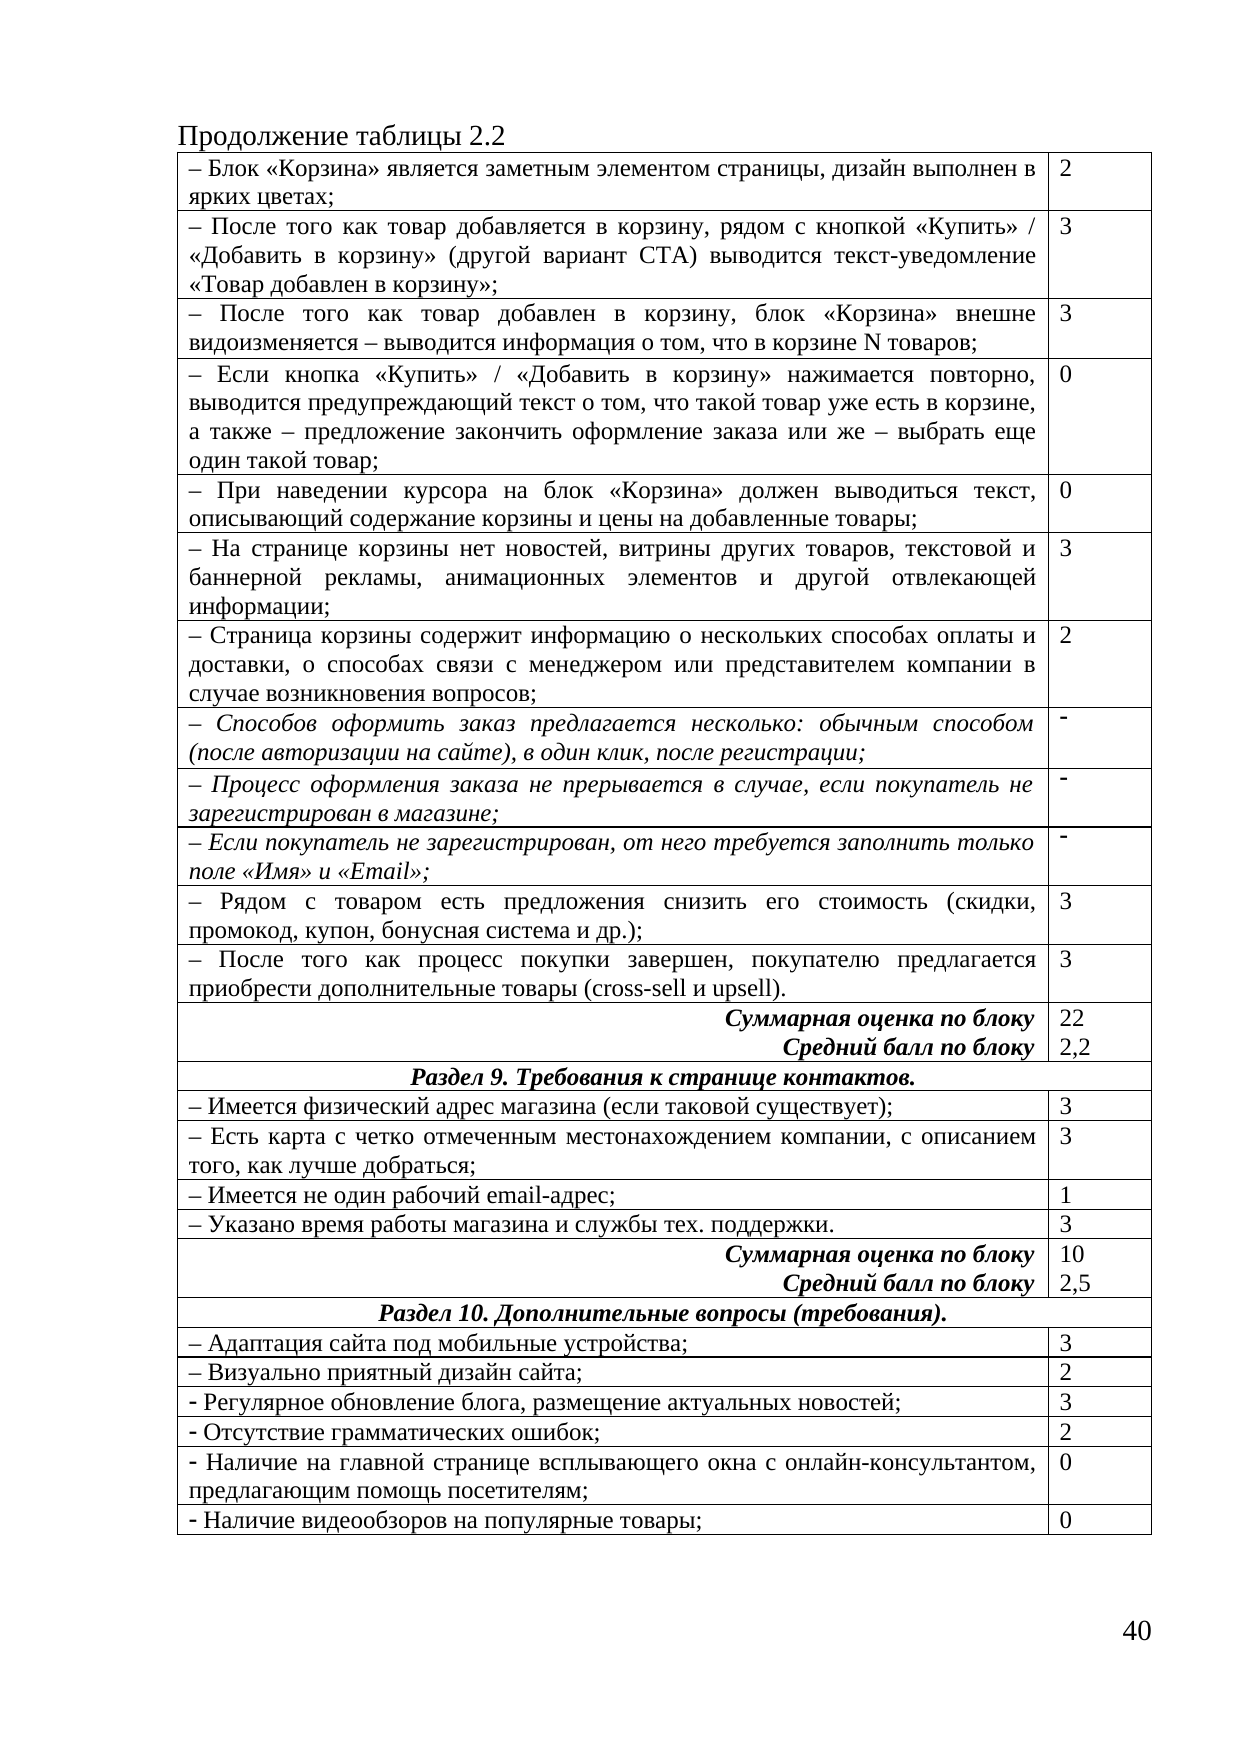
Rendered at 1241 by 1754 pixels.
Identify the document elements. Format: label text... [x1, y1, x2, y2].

table_cell 3 [1049, 1328, 1151, 1356]
table_cell Наличие на главной странице всплывающего окна с онлайн-консультантом, предлагающим помощь посетителям; [178, 1447, 1048, 1504]
table_cell – На странице корзины нет новостей, витрины других товаров, текстовой и баннерной рекламы, анимационных элементов и другой отвлекающей информации; [178, 533, 1048, 619]
table_cell – При наведении курсора на блок «Корзина» должен выводиться текст, описывающий содержание корзины и цены на добавленные товары; [178, 475, 1048, 532]
table_cell 3 [1049, 1387, 1151, 1416]
table_cell 0 [1049, 1505, 1151, 1534]
table_cell 22 2,2 [1049, 1003, 1151, 1061]
table_cell – Если кнопка «Купить» / «Добавить в корзину» нажимается повторно, выводится предупреждающий текст о том, что такой товар уже есть в корзине, а также – предложение закончить оформление заказа или же – выбрать еще один такой товар; [178, 359, 1048, 474]
table_cell – Способов оформить заказ предлагается несколько: обычным способом (после авторизации на сайте), в один клик, после регистрации; [178, 708, 1048, 768]
table_cell 2 [1049, 1417, 1151, 1446]
table_cell [1049, 769, 1151, 826]
table_cell 3 [1049, 886, 1151, 943]
table_cell 3 [1049, 211, 1151, 297]
table_cell – Адаптация сайта под мобильные устройства; [178, 1328, 1048, 1356]
table_cell 0 [1049, 1447, 1151, 1504]
table_cell Раздел 10. Дополнительные вопросы (требования). [178, 1298, 1151, 1327]
table_cell Отсутствие грамматических ошибок; [178, 1417, 1048, 1446]
table_header – Блок «Корзина» является заметным элементом страницы, дизайн выполнен в ярких цветах; [178, 153, 1048, 210]
text Продолжение таблицы 2.2 [177, 118, 1152, 152]
table_cell – После того как товар добавлен в корзину, блок «Корзина» внешне видоизменяется – выводится информация о том, что в корзине N товаров; [178, 299, 1048, 358]
table_cell – Если покупатель не зарегистрирован, от него требуется заполнить только поле «Имя» и «Email»; [178, 828, 1048, 885]
table_cell 3 [1049, 299, 1151, 358]
table_cell 3 [1049, 1121, 1151, 1179]
table_cell 3 [1049, 1091, 1151, 1120]
table_cell [1049, 708, 1151, 768]
table_cell 10 2,5 [1049, 1239, 1151, 1297]
table_cell – После того как процесс покупки завершен, покупателю предлагается приобрести дополнительные товары (cross-sell и upsell). [178, 945, 1048, 1002]
table_cell Регулярное обновление блога, размещение актуальных новостей; [178, 1387, 1048, 1416]
table_cell 1 [1049, 1180, 1151, 1208]
table_cell [1049, 828, 1151, 885]
table_cell 2 [1049, 1358, 1151, 1386]
table_cell – Процесс оформления заказа не прерывается в случае, если покупатель не зарегистрирован в магазине; [178, 769, 1048, 826]
table_cell – Рядом с товаром есть предложения снизить его стоимость (скидки, промокод, купон, бонусная система и др.); [178, 886, 1048, 943]
table_cell – Страница корзины содержит информацию о нескольких способах оплаты и доставки, о способах связи с менеджером или представителем компании в случае возникновения вопросов; [178, 621, 1048, 707]
table_cell Наличие видеообзоров на популярные товары; [178, 1505, 1048, 1534]
table_cell – Визуально приятный дизайн сайта; [178, 1358, 1048, 1386]
table_cell – После того как товар добавляется в корзину, рядом с кнопкой «Купить» / «Добавить в корзину» (другой вариант СТА) выводится текст-уведомление «Товар добавлен в корзину»; [178, 211, 1048, 297]
table_cell 0 [1049, 359, 1151, 474]
table_cell 0 [1049, 475, 1151, 532]
table_cell 3 [1049, 533, 1151, 619]
table_cell – Указано время работы магазина и службы тех. поддержки. [178, 1210, 1048, 1238]
table_cell Суммарная оценка по блоку Средний балл по блоку [178, 1003, 1048, 1061]
table_cell 2 [1049, 621, 1151, 707]
table_cell 3 [1049, 1210, 1151, 1238]
table_cell Суммарная оценка по блоку Средний балл по блоку [178, 1239, 1048, 1297]
table_header 2 [1049, 153, 1151, 210]
table_cell Раздел 9. Требования к странице контактов. [178, 1062, 1151, 1090]
table_cell – Имеется не один рабочий email-адрес; [178, 1180, 1048, 1208]
table_cell – Есть карта с четко отмеченным местонахождением компании, с описанием того, как лучше добраться; [178, 1121, 1048, 1179]
table_cell 3 [1049, 945, 1151, 1002]
table_cell – Имеется физический адрес магазина (если таковой существует); [178, 1091, 1048, 1120]
